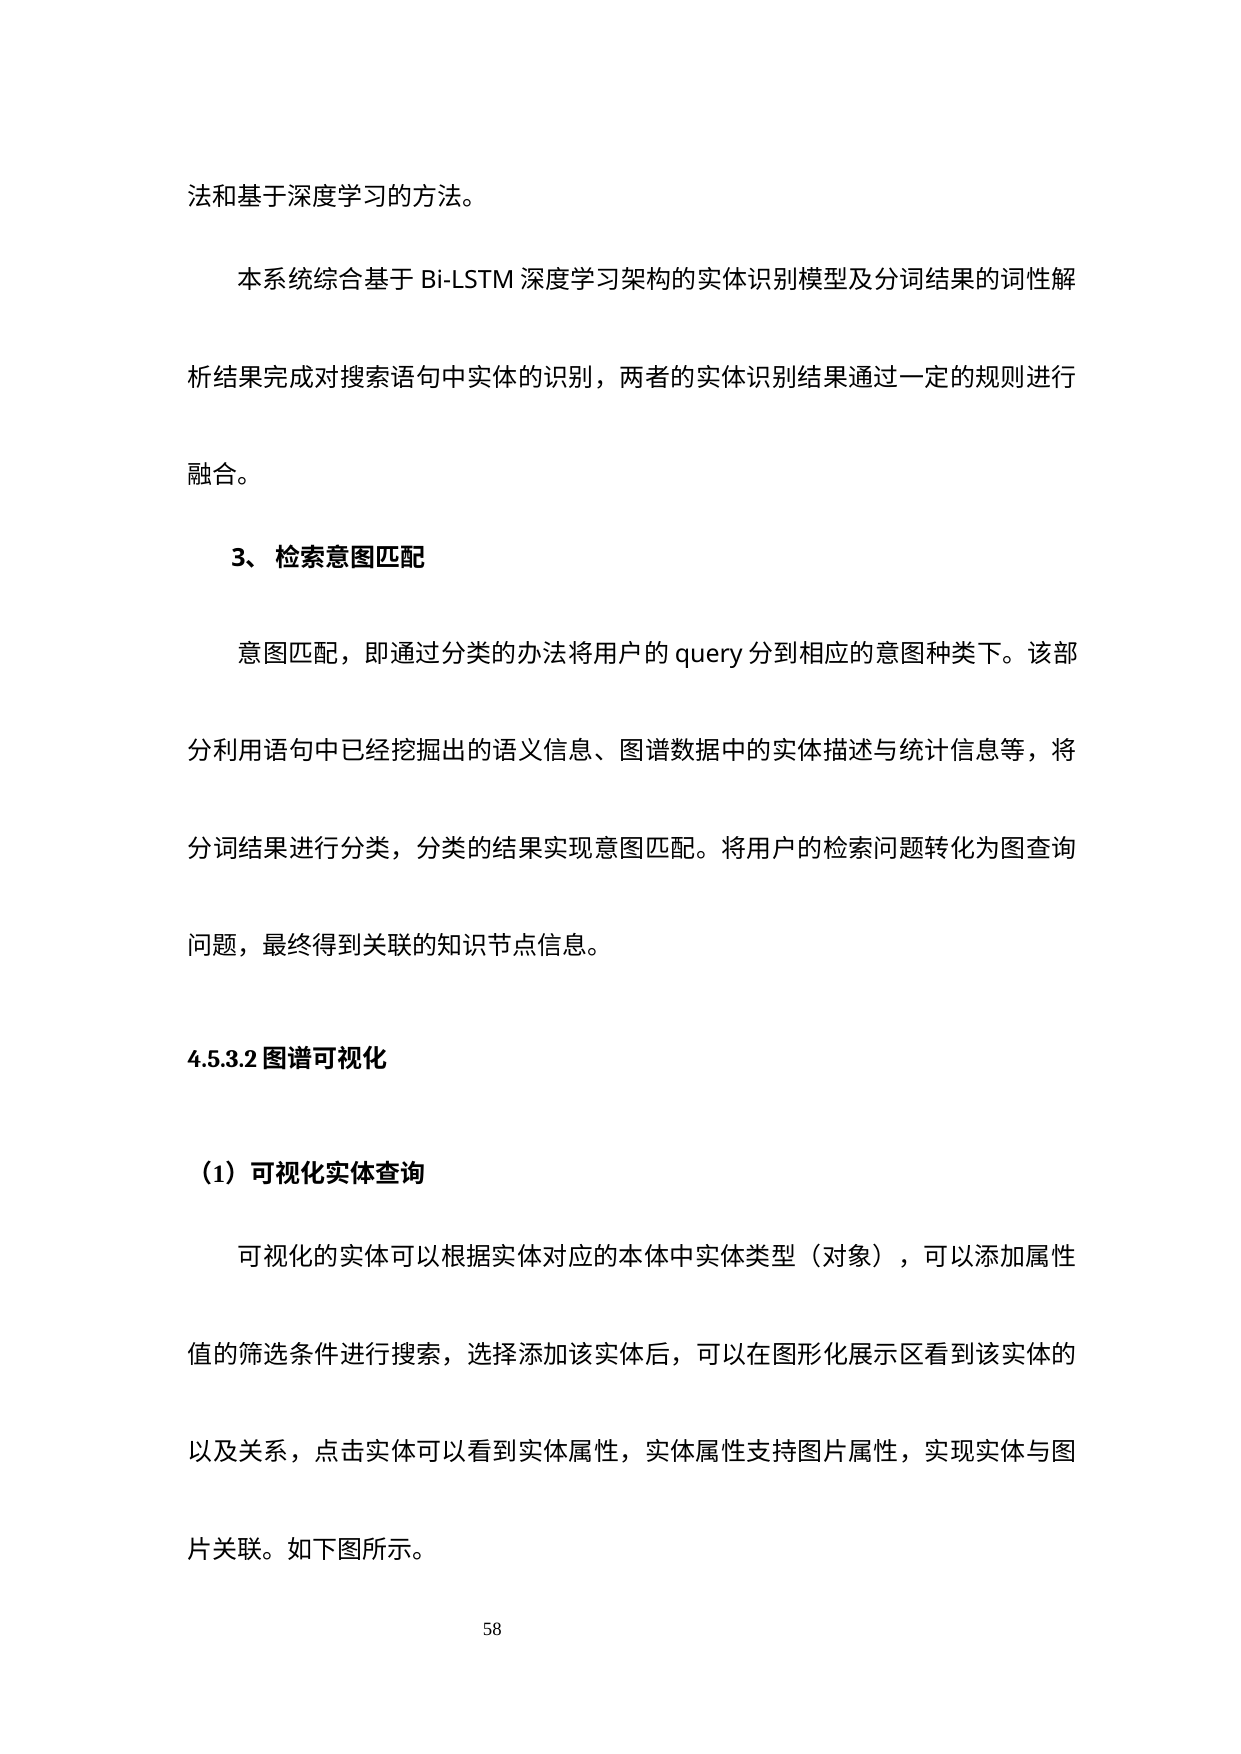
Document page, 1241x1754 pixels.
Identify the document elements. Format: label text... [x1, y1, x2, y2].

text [187, 162, 1078, 227]
text 本系统综合基于Bi-LSTM深度学习架构的实体识别模型及分词结果的词性解析结果完成对搜索语句中实体的识别，两者的实体识别结果通过一定的规则进行融合。 [187, 245, 1078, 505]
list 检索意图匹配 [231, 523, 1078, 588]
text （1）可视化实体查询 [187, 1139, 1078, 1204]
text 可视化的实体可以根据实体对应的本体中实体类型（对象），可以添加属性值的筛选条件进行搜索，选择添加该实体后，可以在图形化展示区看到该实体的以及关系，点击实体可以看到实体属性，实体属性支持图片属性，实现实体与图片关联。如下图所示。 [187, 1222, 1078, 1580]
subtitle 4.5.3.2图谱可视化 [187, 1024, 1078, 1089]
text 意图匹配，即通过分类的办法将用户的query分到相应的意图种类下。该部分利用语句中已经挖掘出的语义信息、图谱数据中的实体描述与统计信息等，将分词结果进行分类，分类的结果实现意图匹配。将用户的检索问题转化为图查询问题，最终得到关联的知识节点信息。 [187, 619, 1078, 976]
